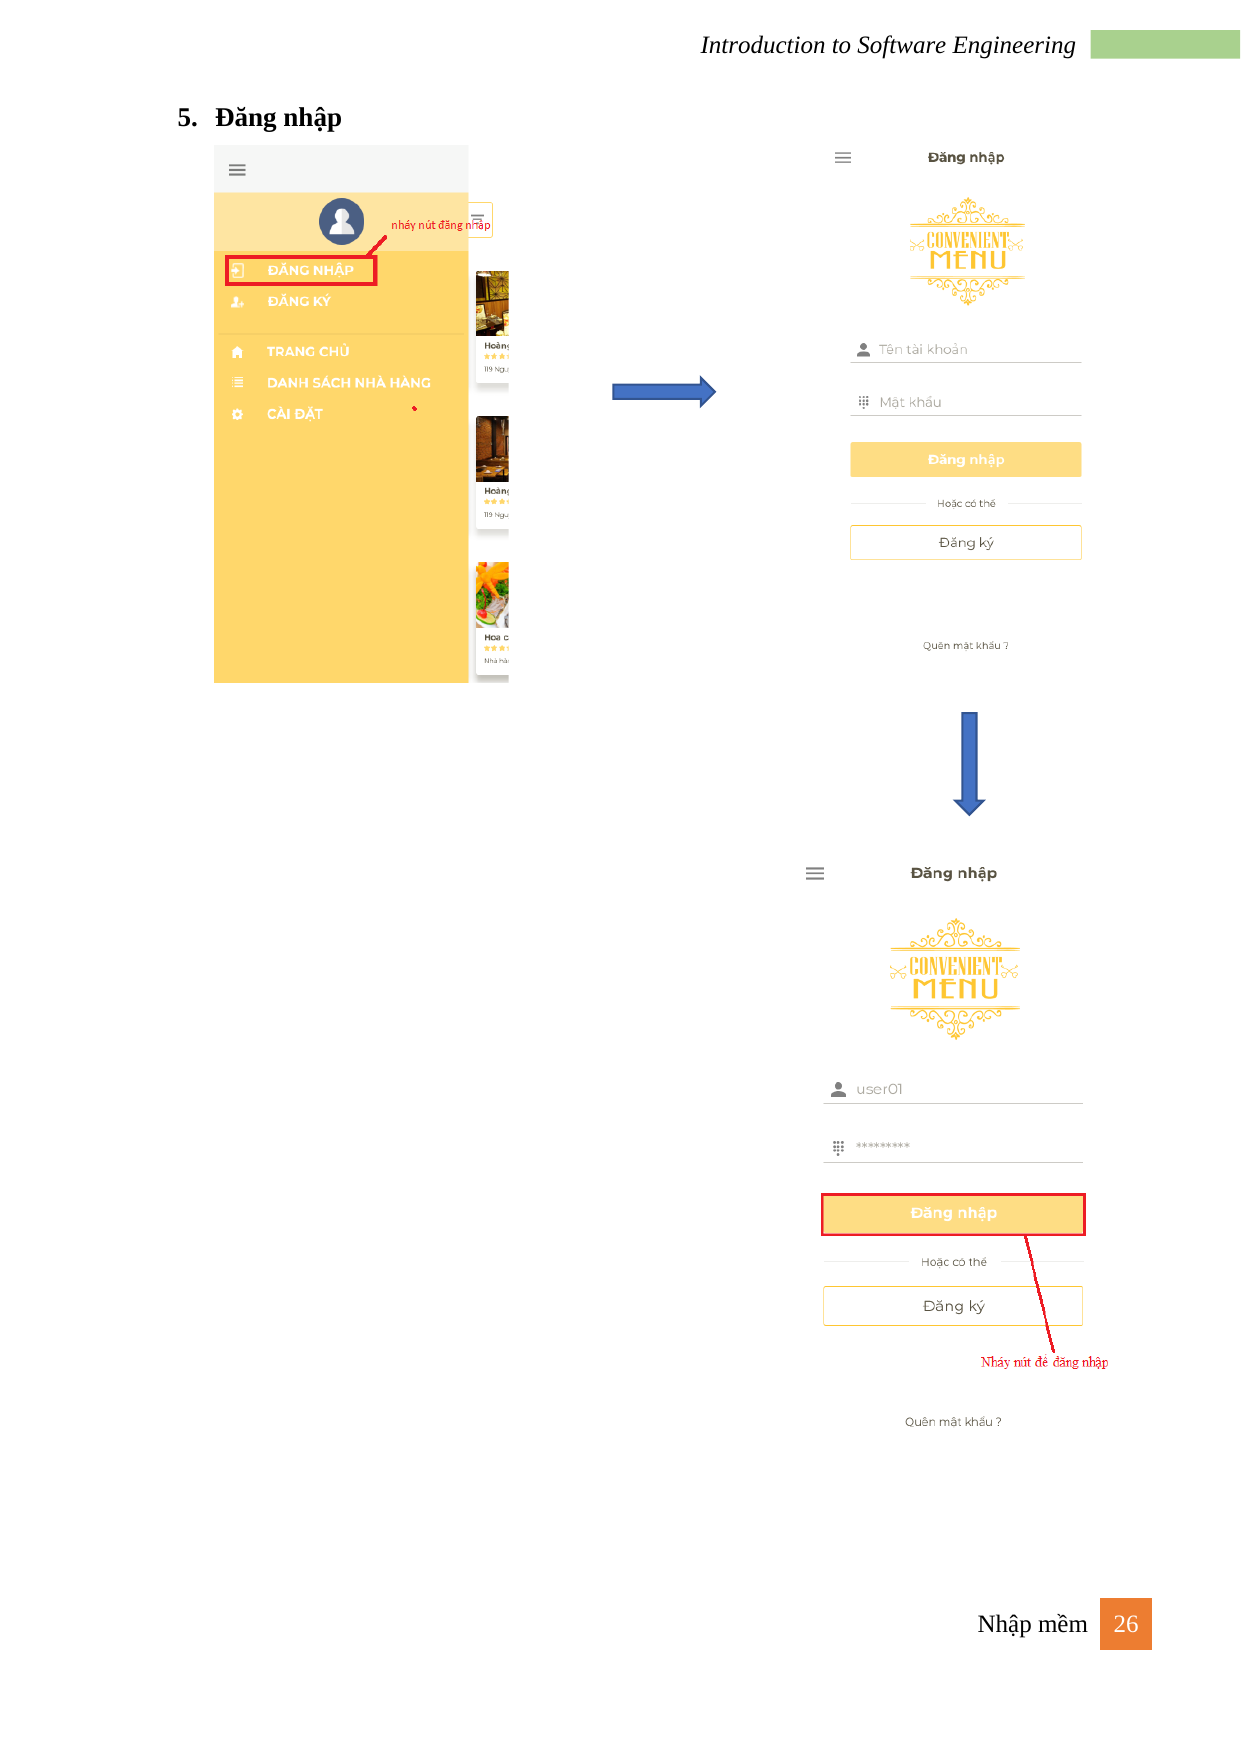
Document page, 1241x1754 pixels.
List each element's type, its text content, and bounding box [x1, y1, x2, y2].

picture [787, 848, 1120, 1439]
picture [214, 145, 509, 683]
list Đăng nhập [177, 101, 1152, 132]
picture [818, 136, 1114, 661]
